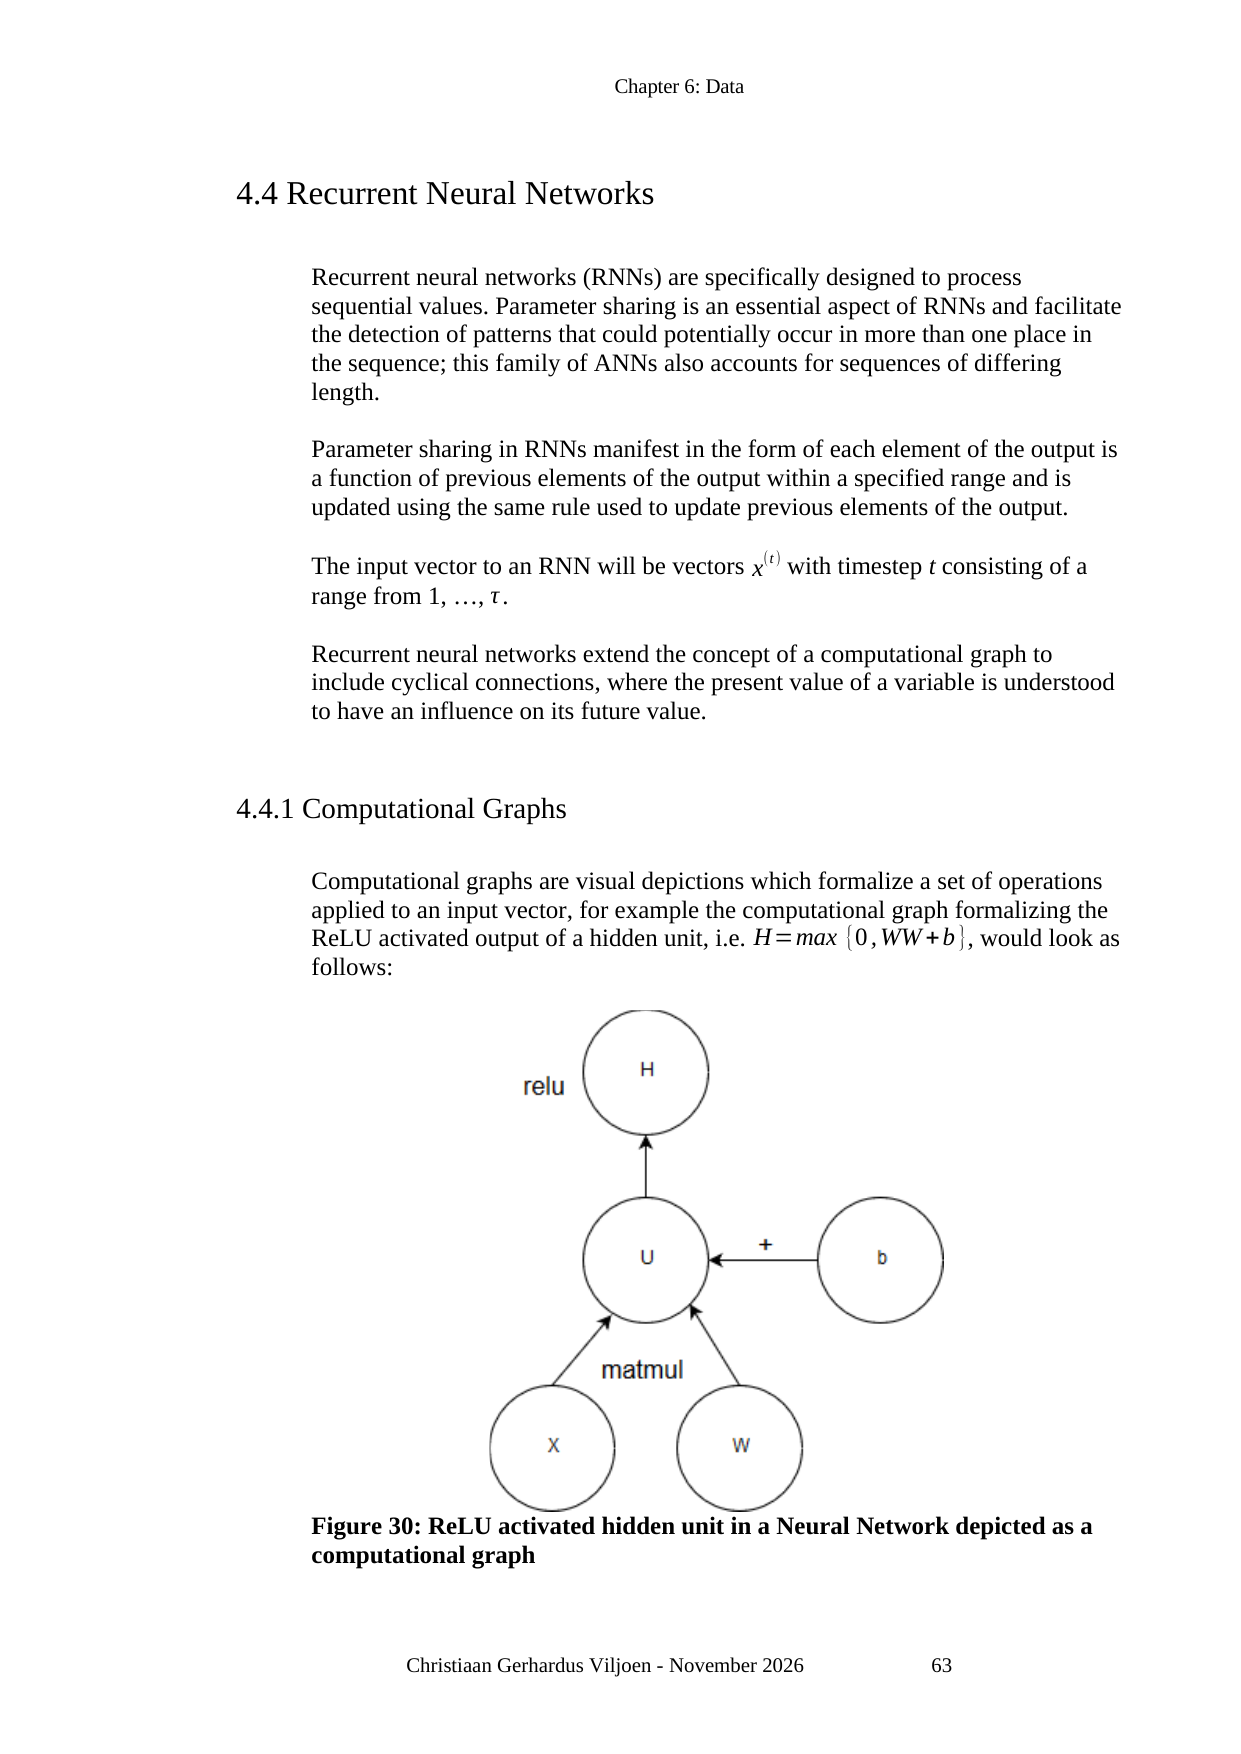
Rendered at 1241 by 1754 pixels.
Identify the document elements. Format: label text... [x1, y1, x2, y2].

text Recurrent neural networks extend the concept of a computational graph to include cyclical connections, where the present value of a variable is understood to have an influence on its future value. [311, 639, 1122, 725]
subtitle Recurrent Neural Networks [236, 173, 1122, 211]
text Figure 30: ReLU activated hidden unit in a Neural Network depicted as a computational graph [311, 1511, 1122, 1569]
text Recurrent neural networks (RNNs) are specifically designed to process sequential values. Parameter sharing is an essential aspect of RNNs and facilitate the detection of patterns that could potentially occur in more than one place in the sequence; this family of ANNs also accounts for sequences of differing length. [311, 262, 1122, 406]
picture [489, 1010, 944, 1512]
subtitle Computational Graphs [236, 791, 1122, 825]
text Computational graphs are visual depictions which formalize a set of operations applied to an input vector, for example the computational graph formalizing the ReLU activated output of a hidden unit, i.e. , would look as follows: [311, 866, 1122, 981]
text The input vector to an RNN will be vectors with timestep t consisting of a range from 1, …, . [311, 549, 1122, 610]
text Parameter sharing in RNNs manifest in the form of each element of the output is a function of previous elements of the output within a specified range and is updated using the same rule used to update previous elements of the output. [311, 434, 1122, 521]
